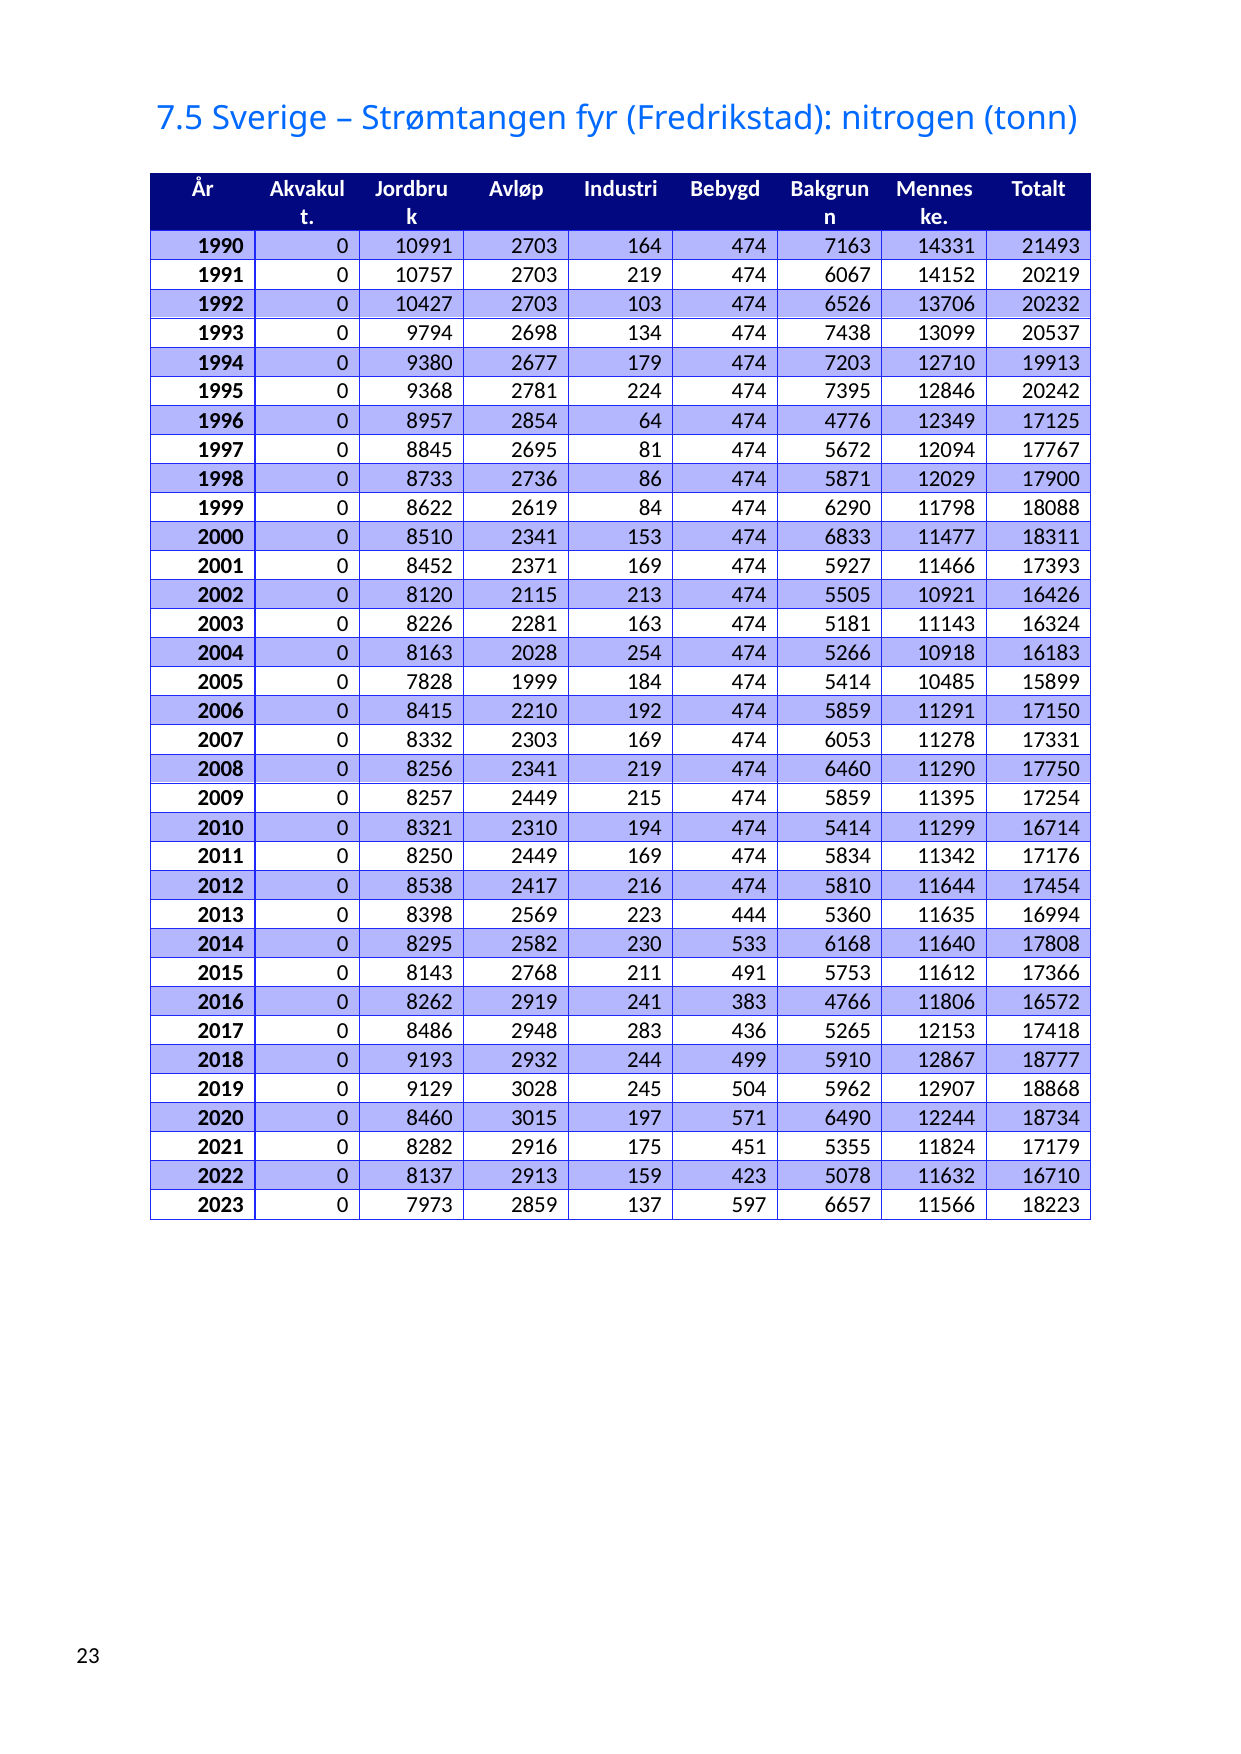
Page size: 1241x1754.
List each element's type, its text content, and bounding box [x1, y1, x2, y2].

table_cell 11278 [882, 725, 986, 753]
table_cell 6833 [778, 522, 881, 550]
table_cell 11806 [882, 987, 986, 1015]
table_cell 5181 [778, 609, 881, 637]
table_cell 2859 [464, 1190, 568, 1218]
table_cell 2768 [464, 958, 568, 986]
table_cell 0 [256, 696, 359, 724]
table_cell 8460 [360, 1103, 463, 1131]
table_cell 5910 [778, 1045, 881, 1073]
table_cell 2695 [464, 435, 568, 463]
table_cell 474 [673, 406, 777, 434]
table_cell 2341 [464, 522, 568, 550]
table_header Avløp [464, 174, 568, 230]
table_cell 283 [569, 1016, 672, 1044]
table_cell 2001 [151, 551, 254, 579]
table_cell 12244 [882, 1103, 986, 1131]
table_cell 1991 [151, 260, 254, 288]
table_cell 14152 [882, 260, 986, 288]
table_cell 13099 [882, 319, 986, 347]
table_cell 86 [569, 464, 672, 492]
table_cell 10991 [360, 231, 463, 259]
table_cell 8452 [360, 551, 463, 579]
table_cell 8120 [360, 580, 463, 608]
table_cell 16710 [987, 1161, 1090, 1189]
table_cell 0 [256, 1190, 359, 1218]
table_cell 597 [673, 1190, 777, 1218]
table_cell 2449 [464, 842, 568, 870]
table_cell 2210 [464, 696, 568, 724]
table_cell 2703 [464, 231, 568, 259]
table_cell 20242 [987, 377, 1090, 405]
table_cell 11824 [882, 1132, 986, 1160]
table_cell 245 [569, 1074, 672, 1102]
table_cell 2008 [151, 755, 254, 782]
table_cell 103 [569, 290, 672, 317]
table_cell 0 [256, 1161, 359, 1189]
table_cell 2012 [151, 871, 254, 899]
table_cell 491 [673, 958, 777, 986]
table_cell 2004 [151, 638, 254, 666]
table_cell 175 [569, 1132, 672, 1160]
table_cell 474 [673, 813, 777, 841]
table_cell 17767 [987, 435, 1090, 463]
table_cell 17808 [987, 929, 1090, 957]
table_cell 0 [256, 1103, 359, 1131]
table_cell 16572 [987, 987, 1090, 1015]
table_cell 0 [256, 435, 359, 463]
table_cell 10485 [882, 667, 986, 695]
table_cell 2115 [464, 580, 568, 608]
table_cell 230 [569, 929, 672, 957]
table_cell 11644 [882, 871, 986, 899]
table_cell 571 [673, 1103, 777, 1131]
table_cell 2417 [464, 871, 568, 899]
table_cell 2919 [464, 987, 568, 1015]
table_cell 241 [569, 987, 672, 1015]
table_cell 6526 [778, 290, 881, 317]
table_cell 213 [569, 580, 672, 608]
table_cell 216 [569, 871, 672, 899]
table_cell 2677 [464, 348, 568, 376]
table_cell 0 [256, 609, 359, 637]
table_cell 18734 [987, 1103, 1090, 1131]
table_cell 2006 [151, 696, 254, 724]
table_cell 474 [673, 435, 777, 463]
table_cell 474 [673, 464, 777, 492]
table_cell 21493 [987, 231, 1090, 259]
table_cell 8845 [360, 435, 463, 463]
table_cell 20537 [987, 319, 1090, 347]
table_cell 16426 [987, 580, 1090, 608]
table_cell 11798 [882, 493, 986, 521]
table_cell 2916 [464, 1132, 568, 1160]
table_cell 18868 [987, 1074, 1090, 1102]
table_cell 0 [256, 522, 359, 550]
table_cell 5810 [778, 871, 881, 899]
table_cell 8957 [360, 406, 463, 434]
table_cell 5962 [778, 1074, 881, 1102]
table_cell 1998 [151, 464, 254, 492]
table_cell 7163 [778, 231, 881, 259]
table_cell 2619 [464, 493, 568, 521]
table_cell 12846 [882, 377, 986, 405]
table_cell 2017 [151, 1016, 254, 1044]
table_cell 8321 [360, 813, 463, 841]
table_cell 2932 [464, 1045, 568, 1073]
table_cell 2303 [464, 725, 568, 753]
table_cell 474 [673, 290, 777, 317]
table_cell 5505 [778, 580, 881, 608]
table_cell 0 [256, 842, 359, 870]
table_cell 12029 [882, 464, 986, 492]
table_cell 2281 [464, 609, 568, 637]
table_cell 7438 [778, 319, 881, 347]
table_cell 1993 [151, 319, 254, 347]
table_cell 474 [673, 842, 777, 870]
table_cell 8538 [360, 871, 463, 899]
table_cell 13706 [882, 290, 986, 317]
table_cell 11566 [882, 1190, 986, 1218]
table_cell 10427 [360, 290, 463, 317]
table_cell 0 [256, 958, 359, 986]
table_cell 8622 [360, 493, 463, 521]
table_cell 184 [569, 667, 672, 695]
table_cell 1999 [464, 667, 568, 695]
table_cell 17454 [987, 871, 1090, 899]
table_cell 8250 [360, 842, 463, 870]
table_cell 5859 [778, 784, 881, 812]
table_cell 2698 [464, 319, 568, 347]
table_cell 0 [256, 638, 359, 666]
table_cell 11477 [882, 522, 986, 550]
table_cell 5927 [778, 551, 881, 579]
table_header Totalt [987, 174, 1090, 230]
table_cell 6067 [778, 260, 881, 288]
table_cell 8163 [360, 638, 463, 666]
table_cell 8143 [360, 958, 463, 986]
table_cell 1995 [151, 377, 254, 405]
table_cell 0 [256, 464, 359, 492]
table_cell 16183 [987, 638, 1090, 666]
table_cell 2022 [151, 1161, 254, 1189]
table_cell 17254 [987, 784, 1090, 812]
table_cell 0 [256, 755, 359, 782]
table_cell 10921 [882, 580, 986, 608]
table_cell 0 [256, 290, 359, 317]
table_cell 0 [256, 1016, 359, 1044]
table_cell 169 [569, 725, 672, 753]
table_cell 2000 [151, 522, 254, 550]
table_cell 474 [673, 725, 777, 753]
table_cell 0 [256, 725, 359, 753]
table_cell 2781 [464, 377, 568, 405]
table_cell 504 [673, 1074, 777, 1102]
table_cell 223 [569, 900, 672, 928]
table_cell 8257 [360, 784, 463, 812]
table_cell 2002 [151, 580, 254, 608]
table_cell 2007 [151, 725, 254, 753]
table_cell 2341 [464, 755, 568, 782]
table_cell 0 [256, 580, 359, 608]
table_cell 9380 [360, 348, 463, 376]
table_cell 11342 [882, 842, 986, 870]
table_cell 254 [569, 638, 672, 666]
table_cell 5871 [778, 464, 881, 492]
table_cell 17418 [987, 1016, 1090, 1044]
table_cell 0 [256, 900, 359, 928]
table_cell 7395 [778, 377, 881, 405]
table_cell 0 [256, 406, 359, 434]
table_cell 3028 [464, 1074, 568, 1102]
table_cell 2005 [151, 667, 254, 695]
table_cell 2023 [151, 1190, 254, 1218]
table_cell 474 [673, 696, 777, 724]
table_cell 19913 [987, 348, 1090, 376]
table_cell 474 [673, 493, 777, 521]
table_cell 219 [569, 260, 672, 288]
table_cell 5753 [778, 958, 881, 986]
table_cell 2948 [464, 1016, 568, 1044]
table_cell 8398 [360, 900, 463, 928]
table_cell 2913 [464, 1161, 568, 1189]
table_cell 219 [569, 755, 672, 782]
table_cell 11466 [882, 551, 986, 579]
table_cell 1999 [151, 493, 254, 521]
table_cell 197 [569, 1103, 672, 1131]
table_cell 2020 [151, 1103, 254, 1131]
table_cell 2449 [464, 784, 568, 812]
table_cell 2703 [464, 260, 568, 288]
table_header Akvakult. [256, 174, 359, 230]
table_cell 2569 [464, 900, 568, 928]
table_cell 14331 [882, 231, 986, 259]
table_cell 474 [673, 871, 777, 899]
table_cell 2014 [151, 929, 254, 957]
table_cell 474 [673, 377, 777, 405]
table_cell 0 [256, 1132, 359, 1160]
table_cell 10757 [360, 260, 463, 288]
table_cell 17331 [987, 725, 1090, 753]
table_cell 0 [256, 929, 359, 957]
table_cell 20232 [987, 290, 1090, 317]
table_cell 2011 [151, 842, 254, 870]
table_cell 11612 [882, 958, 986, 986]
table_cell 8262 [360, 987, 463, 1015]
table_cell 81 [569, 435, 672, 463]
table_cell 0 [256, 319, 359, 347]
table_cell 474 [673, 784, 777, 812]
table_cell 20219 [987, 260, 1090, 288]
table_cell 6290 [778, 493, 881, 521]
table_cell 18223 [987, 1190, 1090, 1218]
table_cell 4766 [778, 987, 881, 1015]
table_cell 12094 [882, 435, 986, 463]
table_cell 451 [673, 1132, 777, 1160]
table_cell 0 [256, 667, 359, 695]
table_cell 0 [256, 987, 359, 1015]
table_cell 8733 [360, 464, 463, 492]
table_cell 169 [569, 551, 672, 579]
table_cell 12710 [882, 348, 986, 376]
table_cell 474 [673, 609, 777, 637]
table_cell 244 [569, 1045, 672, 1073]
table_cell 1990 [151, 231, 254, 259]
table_cell 0 [256, 813, 359, 841]
table_cell 18777 [987, 1045, 1090, 1073]
table_cell 2016 [151, 987, 254, 1015]
table_cell 2703 [464, 290, 568, 317]
table_cell 17900 [987, 464, 1090, 492]
table_cell 6657 [778, 1190, 881, 1218]
table_cell 16714 [987, 813, 1090, 841]
table_header Industri [569, 174, 672, 230]
table_cell 3015 [464, 1103, 568, 1131]
table_cell 2371 [464, 551, 568, 579]
table_cell 4776 [778, 406, 881, 434]
table_cell 2010 [151, 813, 254, 841]
subtitle Sverige – Strømtangen fyr (Fredrikstad): nitrogen (tonn) [156, 94, 1090, 139]
table_cell 423 [673, 1161, 777, 1189]
table_cell 12867 [882, 1045, 986, 1073]
table_cell 0 [256, 260, 359, 288]
table_cell 2013 [151, 900, 254, 928]
table_cell 9193 [360, 1045, 463, 1073]
table_header År [151, 174, 254, 230]
table_cell 12907 [882, 1074, 986, 1102]
table_cell 8415 [360, 696, 463, 724]
table_cell 499 [673, 1045, 777, 1073]
table_cell 1997 [151, 435, 254, 463]
table_cell 12153 [882, 1016, 986, 1044]
table_cell 8486 [360, 1016, 463, 1044]
table_cell 153 [569, 522, 672, 550]
table_cell 6053 [778, 725, 881, 753]
table_cell 5859 [778, 696, 881, 724]
table_cell 8282 [360, 1132, 463, 1160]
table_cell 2736 [464, 464, 568, 492]
table_cell 5672 [778, 435, 881, 463]
table_cell 16994 [987, 900, 1090, 928]
table_cell 5414 [778, 667, 881, 695]
table_cell 137 [569, 1190, 672, 1218]
table_cell 194 [569, 813, 672, 841]
table_cell 5355 [778, 1132, 881, 1160]
table_cell 11291 [882, 696, 986, 724]
table_cell 0 [256, 1045, 359, 1073]
table_cell 211 [569, 958, 672, 986]
table_cell 11632 [882, 1161, 986, 1189]
table_cell 5266 [778, 638, 881, 666]
table_cell 12349 [882, 406, 986, 434]
table_cell 0 [256, 784, 359, 812]
table_cell 474 [673, 348, 777, 376]
table_cell 474 [673, 580, 777, 608]
table_cell 0 [256, 871, 359, 899]
table_cell 474 [673, 260, 777, 288]
table_cell 6490 [778, 1103, 881, 1131]
table_header Menneske. [882, 174, 986, 230]
table_cell 6168 [778, 929, 881, 957]
table_cell 18088 [987, 493, 1090, 521]
table_cell 17179 [987, 1132, 1090, 1160]
table_cell 11290 [882, 755, 986, 782]
table_cell 5834 [778, 842, 881, 870]
table_cell 2015 [151, 958, 254, 986]
table_cell 0 [256, 493, 359, 521]
table_cell 474 [673, 231, 777, 259]
table_cell 8256 [360, 755, 463, 782]
table_cell 17176 [987, 842, 1090, 870]
table_cell 8226 [360, 609, 463, 637]
table_cell 7828 [360, 667, 463, 695]
table_cell 8295 [360, 929, 463, 957]
table_header Bakgrunn [778, 174, 881, 230]
table_cell 159 [569, 1161, 672, 1189]
table_cell 2003 [151, 609, 254, 637]
table_cell 64 [569, 406, 672, 434]
table_cell 169 [569, 842, 672, 870]
table_cell 8510 [360, 522, 463, 550]
table_cell 84 [569, 493, 672, 521]
table_cell 436 [673, 1016, 777, 1044]
table_cell 383 [673, 987, 777, 1015]
table_cell 16324 [987, 609, 1090, 637]
table_cell 11635 [882, 900, 986, 928]
table_cell 474 [673, 551, 777, 579]
table_cell 474 [673, 319, 777, 347]
table_cell 474 [673, 755, 777, 782]
table_cell 2021 [151, 1132, 254, 1160]
table_cell 474 [673, 667, 777, 695]
table_cell 17750 [987, 755, 1090, 782]
table_cell 5414 [778, 813, 881, 841]
table_header Jordbruk [360, 174, 463, 230]
table_cell 134 [569, 319, 672, 347]
table_cell 2582 [464, 929, 568, 957]
table_cell 164 [569, 231, 672, 259]
table_cell 192 [569, 696, 672, 724]
table_cell 17366 [987, 958, 1090, 986]
table_cell 8332 [360, 725, 463, 753]
table_cell 0 [256, 1074, 359, 1102]
table_header Bebygd [673, 174, 777, 230]
table_cell 15899 [987, 667, 1090, 695]
table_cell 474 [673, 522, 777, 550]
table_cell 215 [569, 784, 672, 812]
table_cell 2854 [464, 406, 568, 434]
table_cell 2028 [464, 638, 568, 666]
table_cell 1994 [151, 348, 254, 376]
table_cell 444 [673, 900, 777, 928]
table_cell 17125 [987, 406, 1090, 434]
table_cell 179 [569, 348, 672, 376]
table_cell 5265 [778, 1016, 881, 1044]
table_cell 163 [569, 609, 672, 637]
table_cell 0 [256, 377, 359, 405]
table_cell 5360 [778, 900, 881, 928]
table_cell 1996 [151, 406, 254, 434]
table_cell 7203 [778, 348, 881, 376]
table_cell 7973 [360, 1190, 463, 1218]
table_cell 1992 [151, 290, 254, 317]
table_cell 9368 [360, 377, 463, 405]
table_cell 0 [256, 231, 359, 259]
table_cell 11640 [882, 929, 986, 957]
table_cell 18311 [987, 522, 1090, 550]
table_cell 9794 [360, 319, 463, 347]
table_cell 9129 [360, 1074, 463, 1102]
table_cell 11395 [882, 784, 986, 812]
table_cell 17393 [987, 551, 1090, 579]
table_cell 11143 [882, 609, 986, 637]
table_cell 2019 [151, 1074, 254, 1102]
table_cell 533 [673, 929, 777, 957]
table_cell 224 [569, 377, 672, 405]
table_cell 0 [256, 348, 359, 376]
table_cell 8137 [360, 1161, 463, 1189]
table_cell 17150 [987, 696, 1090, 724]
table_cell 6460 [778, 755, 881, 782]
table_cell 2310 [464, 813, 568, 841]
table_cell 0 [256, 551, 359, 579]
table_cell 2018 [151, 1045, 254, 1073]
table_cell 10918 [882, 638, 986, 666]
table_cell 2009 [151, 784, 254, 812]
table_cell 474 [673, 638, 777, 666]
table_cell 5078 [778, 1161, 881, 1189]
table_cell 11299 [882, 813, 986, 841]
